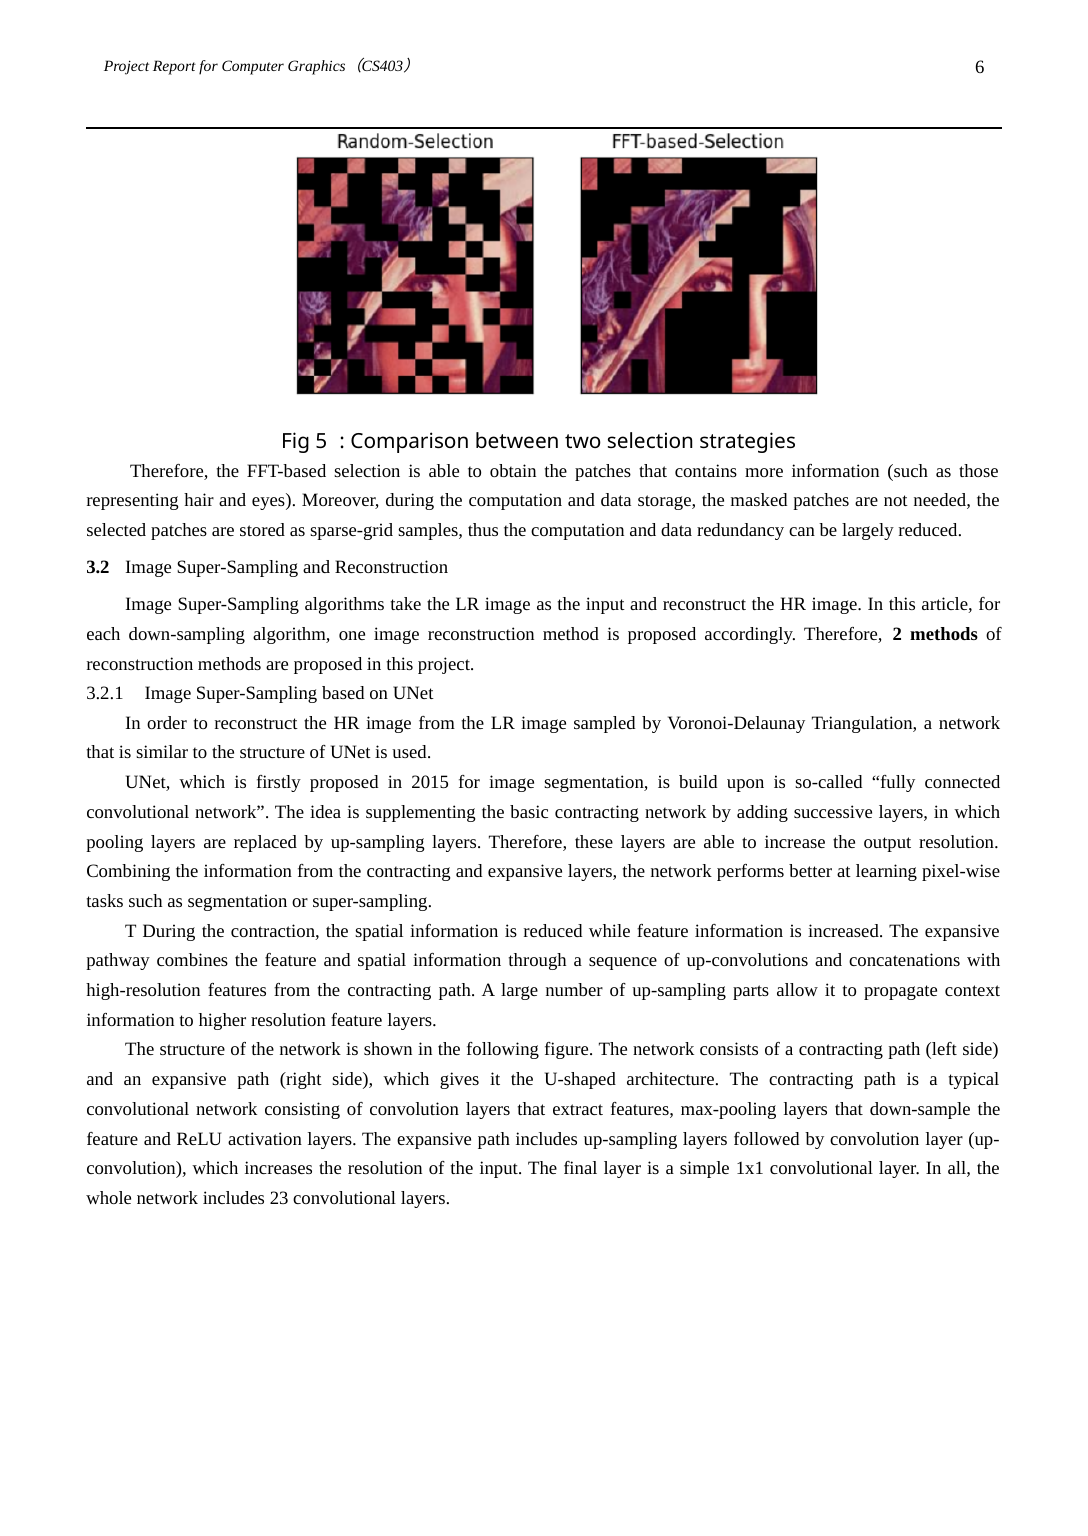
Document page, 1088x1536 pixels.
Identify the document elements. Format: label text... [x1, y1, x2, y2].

text Image Super-Sampling algorithms take the LR image as the input and reconstruct the HR image. In this article, for each down-sampling algorithm, one image reconstruction method is proposed accordingly. Therefore, 2 methods of reconstruction methods are proposed in this project. [86, 589, 1001, 678]
subtitle Image Super-Sampling based on UNet [86, 678, 1001, 708]
text Therefore, the FFT-based selection is able to obtain the patches that contains more information (such as those representing hair and eyes). Moreover, during the computation and data storage, the masked patches are not needed, the selected patches are stored as sparse-grid samples, thus the computation and data redundancy can be largely reduced. [86, 455, 1001, 544]
text Fig 5: Comparison between two selection strategies [86, 426, 1001, 455]
text The structure of the network is shown in the following figure. The network consists of a contracting path (left side) and an expansive path (right side), which gives it the U-shaped architecture. The contracting path is a typical convolutional network consisting of convolution layers that extract features, max-pooling layers that down-sample the feature and ReLU activation layers. The expansive path includes up-sampling layers followed by convolution layer (up-convolution), which increases the resolution of the input. The final layer is a simple 1x1 convolutional layer. In all, the whole network includes 23 convolutional layers. [86, 1034, 1001, 1212]
text In order to reconstruct the HR image from the LR image sampled by Voronoi-Delaunay Triangulation, a network that is similar to the structure of UNet is used. [86, 708, 1001, 767]
picture [280, 129, 833, 406]
text UNet, which is firstly proposed in 2015 for image segmentation, is build upon is so-called “fully connected convolutional network”. The idea is supplementing the basic contracting network by adding successive layers, in which pooling layers are replaced by up-sampling layers. Therefore, these layers are able to increase the output resolution. Combining the information from the contracting and expansive layers, the network performs better at learning pixel-wise tasks such as segmentation or super-sampling. [86, 767, 1001, 916]
subtitle Image Super-Sampling and Reconstruction [86, 552, 1001, 582]
text T During the contraction, the spatial information is reduced while feature information is increased. The expansive pathway combines the feature and spatial information through a sequence of up-convolutions and concatenations with high-resolution features from the contracting path. A large number of up-sampling parts allow it to propagate context information to higher resolution feature layers. [86, 916, 1001, 1034]
